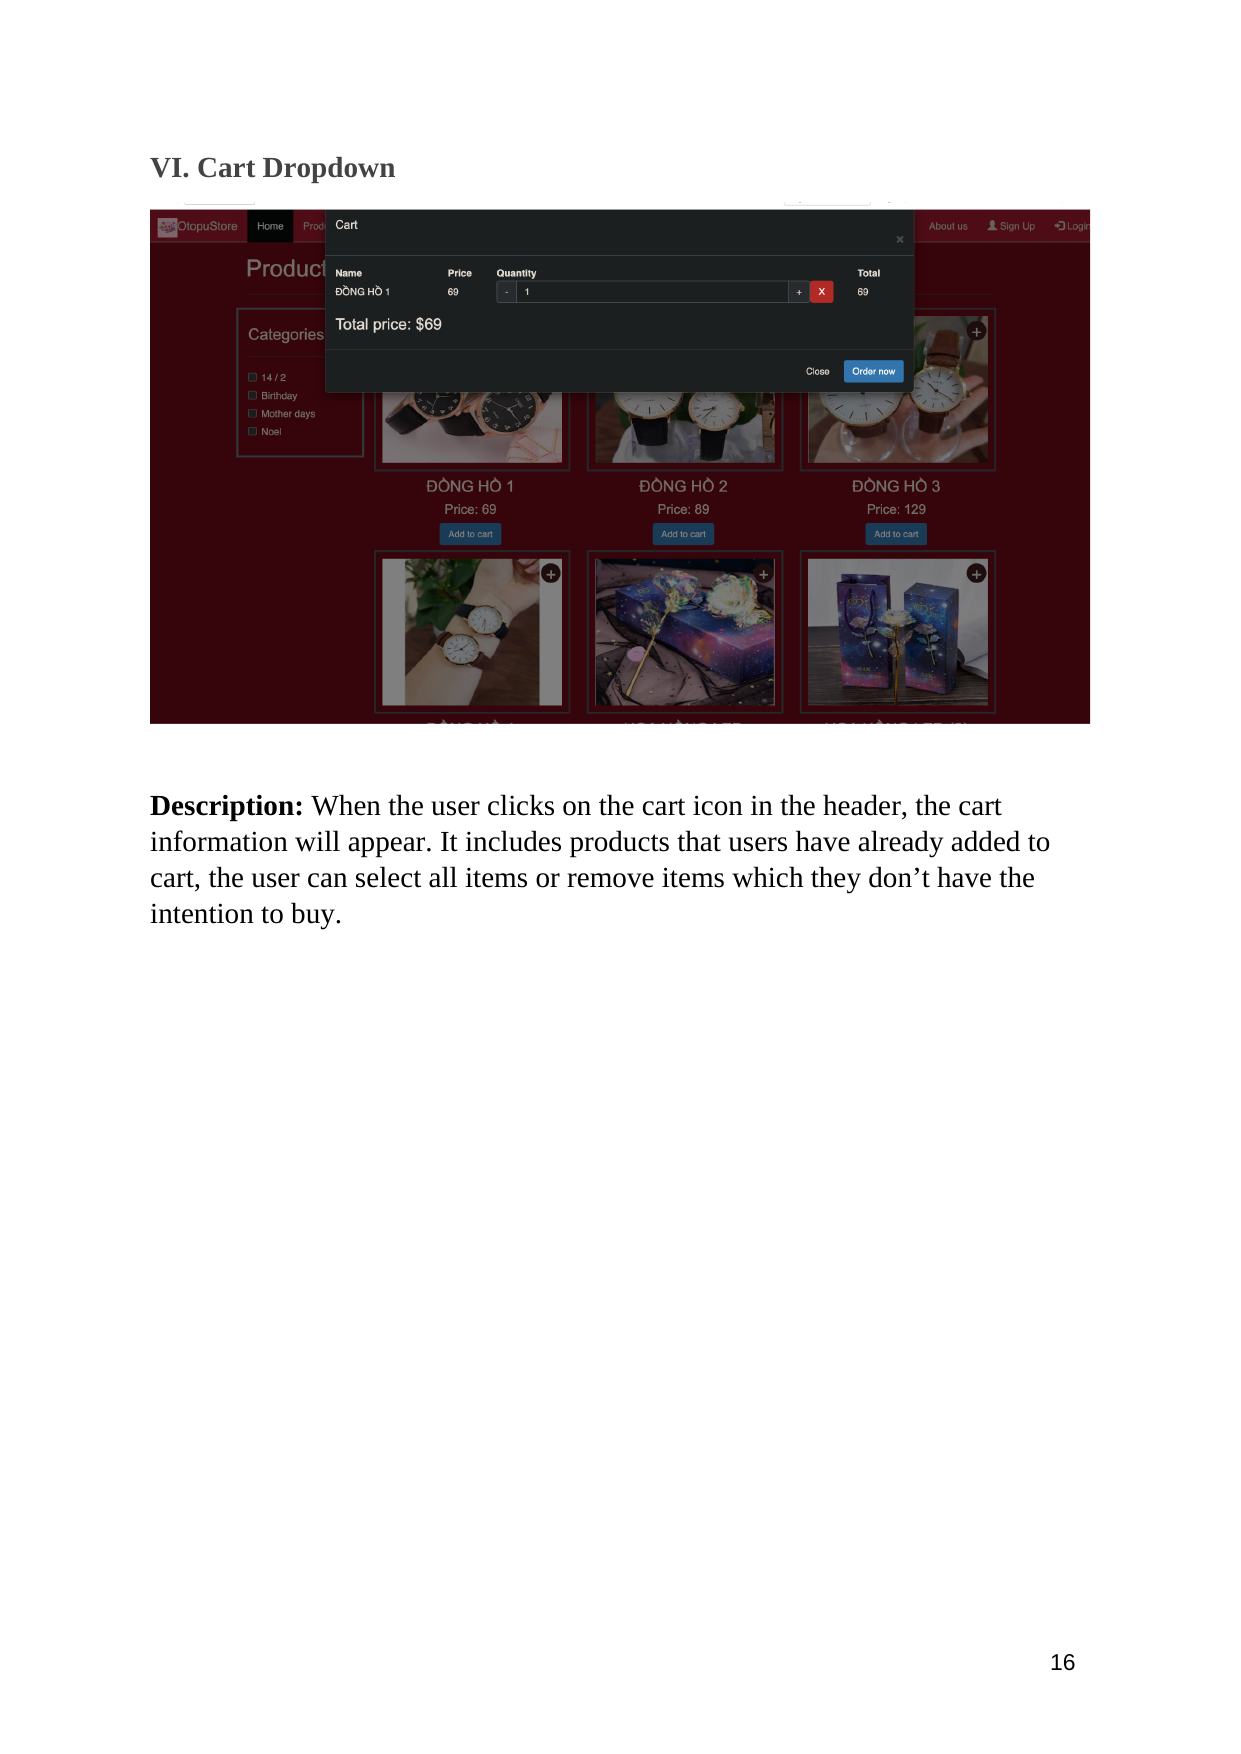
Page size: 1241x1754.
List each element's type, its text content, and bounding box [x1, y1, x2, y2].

text Description: When the user clicks on the cart icon in the header, the cart information will appear. It includes products that users have already added to cart, the user can select all items or remove items which they don’t have the intention to buy. [150, 788, 1090, 930]
subtitle VI. Cart Dropdown [150, 150, 1090, 183]
picture [150, 202, 1091, 724]
